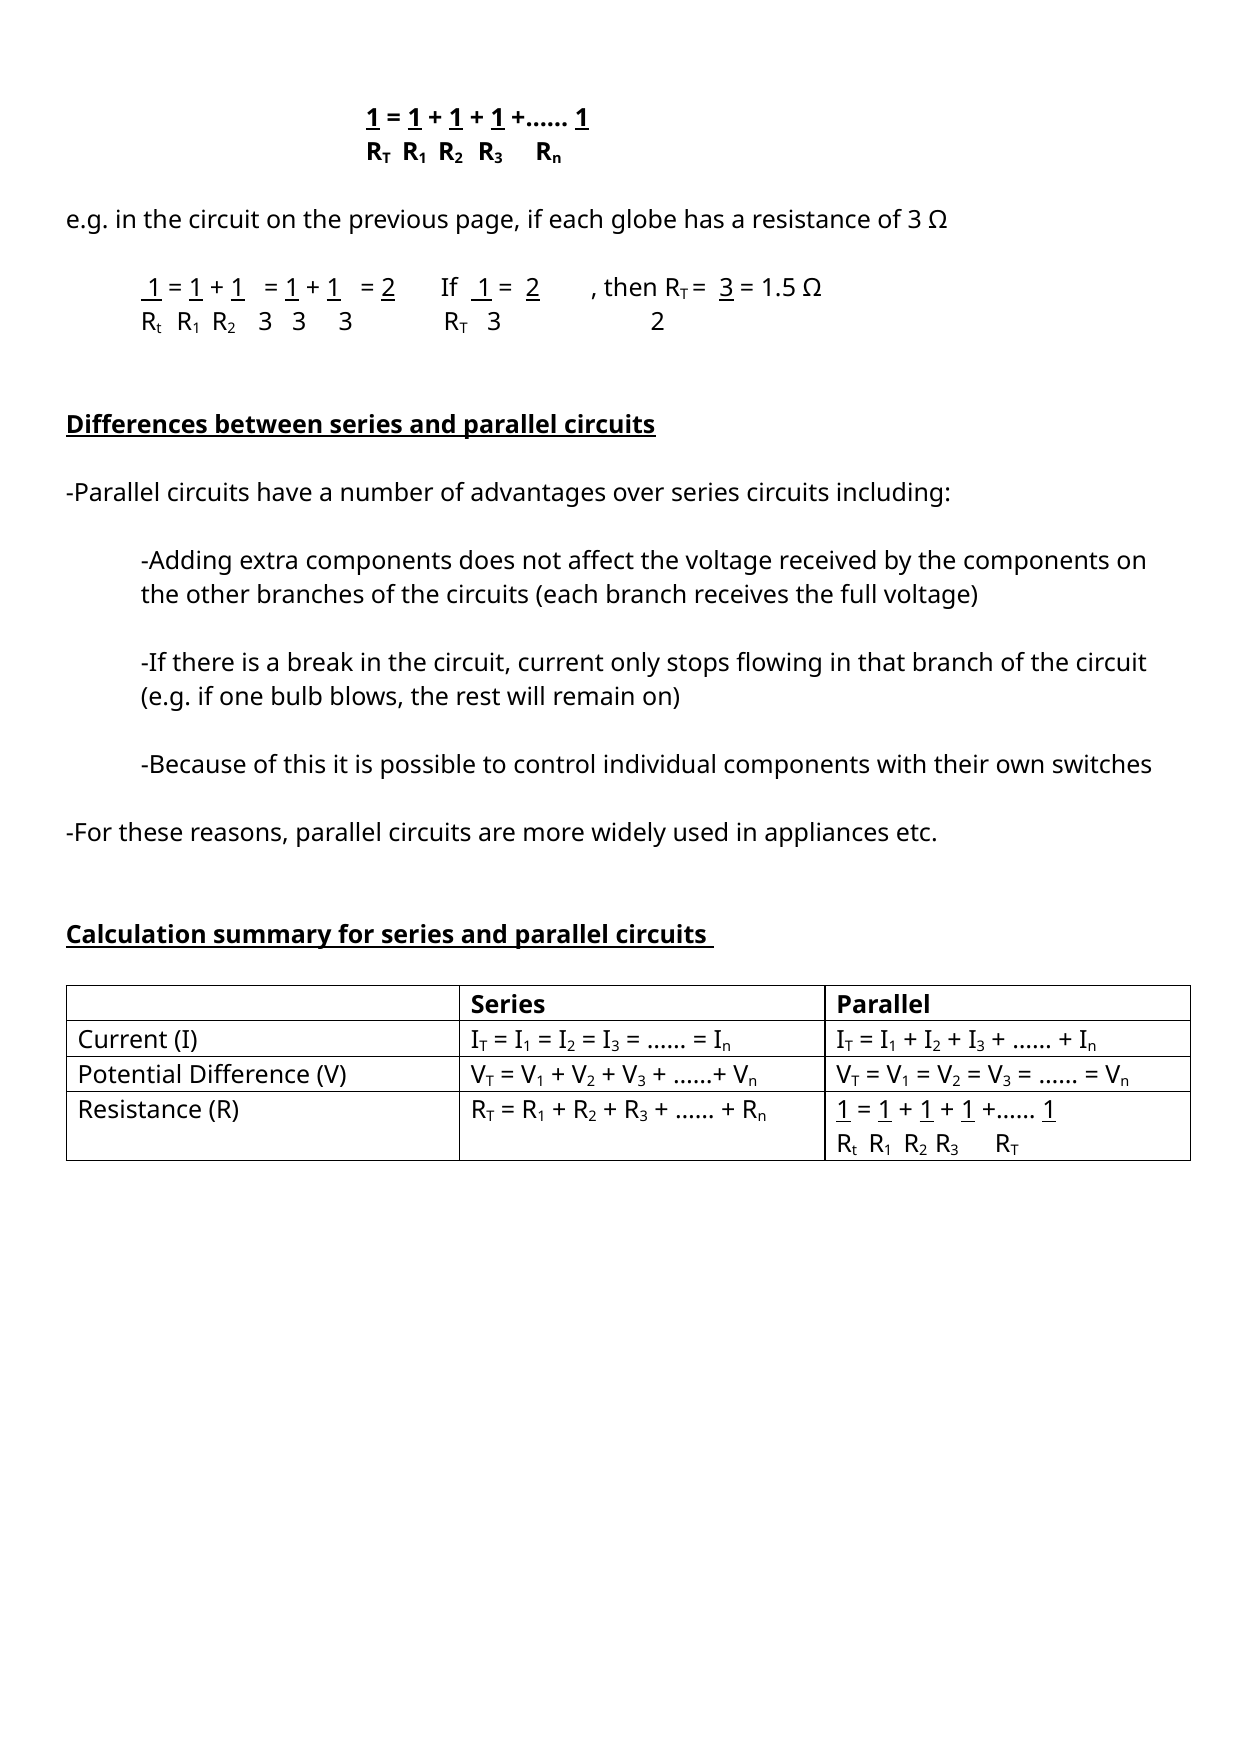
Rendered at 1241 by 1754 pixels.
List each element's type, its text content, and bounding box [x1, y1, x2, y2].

text e.g. in the circuit on the previous page, if each globe has a resistance of 3 Ω [66, 202, 1153, 236]
table_header Parallel [826, 986, 1190, 1020]
table_cell Current (I) [67, 1021, 459, 1056]
text Rt R1 R2 3 3 3 RT 3 2 [141, 304, 1153, 338]
table_cell IT = I1 = I2 = I3 = …… = In [460, 1021, 824, 1056]
table_cell RT = R1 + R2 + R3 + …… + Rn [460, 1092, 824, 1160]
text -For these reasons, parallel circuits are more widely used in appliances etc. [66, 815, 1153, 849]
text -If there is a break in the circuit, current only stops flowing in that branch of the circuit (e.g. if one bulb blows, the rest will remain on) [141, 645, 1153, 713]
text RT R1 R2 R3 Rn [291, 134, 1153, 168]
table_cell IT = I1 + I2 + I3 + …… + In [826, 1021, 1190, 1056]
table_cell Potential Difference (V) [67, 1057, 459, 1091]
text -Adding extra components does not affect the voltage received by the components on the other branches of the circuits (each branch receives the full voltage) [141, 542, 1153, 611]
text Calculation summary for series and parallel circuits [66, 917, 1153, 951]
text -Parallel circuits have a number of advantages over series circuits including: [66, 474, 1153, 508]
table_header [67, 986, 459, 1020]
text 1 = 1 + 1 = 1 + 1 = 2 If 1 = 2 , then RT = 3 = 1.5 Ω [66, 270, 1153, 304]
text 1 = 1 + 1 + 1 +…… 1 [291, 100, 1153, 134]
table_cell VT = V1 = V2 = V3 = …… = Vn [826, 1057, 1190, 1091]
table_cell VT = V1 + V2 + V3 + ……+ Vn [460, 1057, 824, 1091]
table_cell Resistance (R) [67, 1092, 459, 1160]
text Differences between series and parallel circuits [66, 406, 1153, 440]
table_header Series [460, 986, 824, 1020]
table_cell 1 = 1 + 1 + 1 +…… 1 Rt R1 R2 R3 RT [826, 1092, 1190, 1160]
text -Because of this it is possible to control individual components with their own switches [141, 747, 1153, 781]
